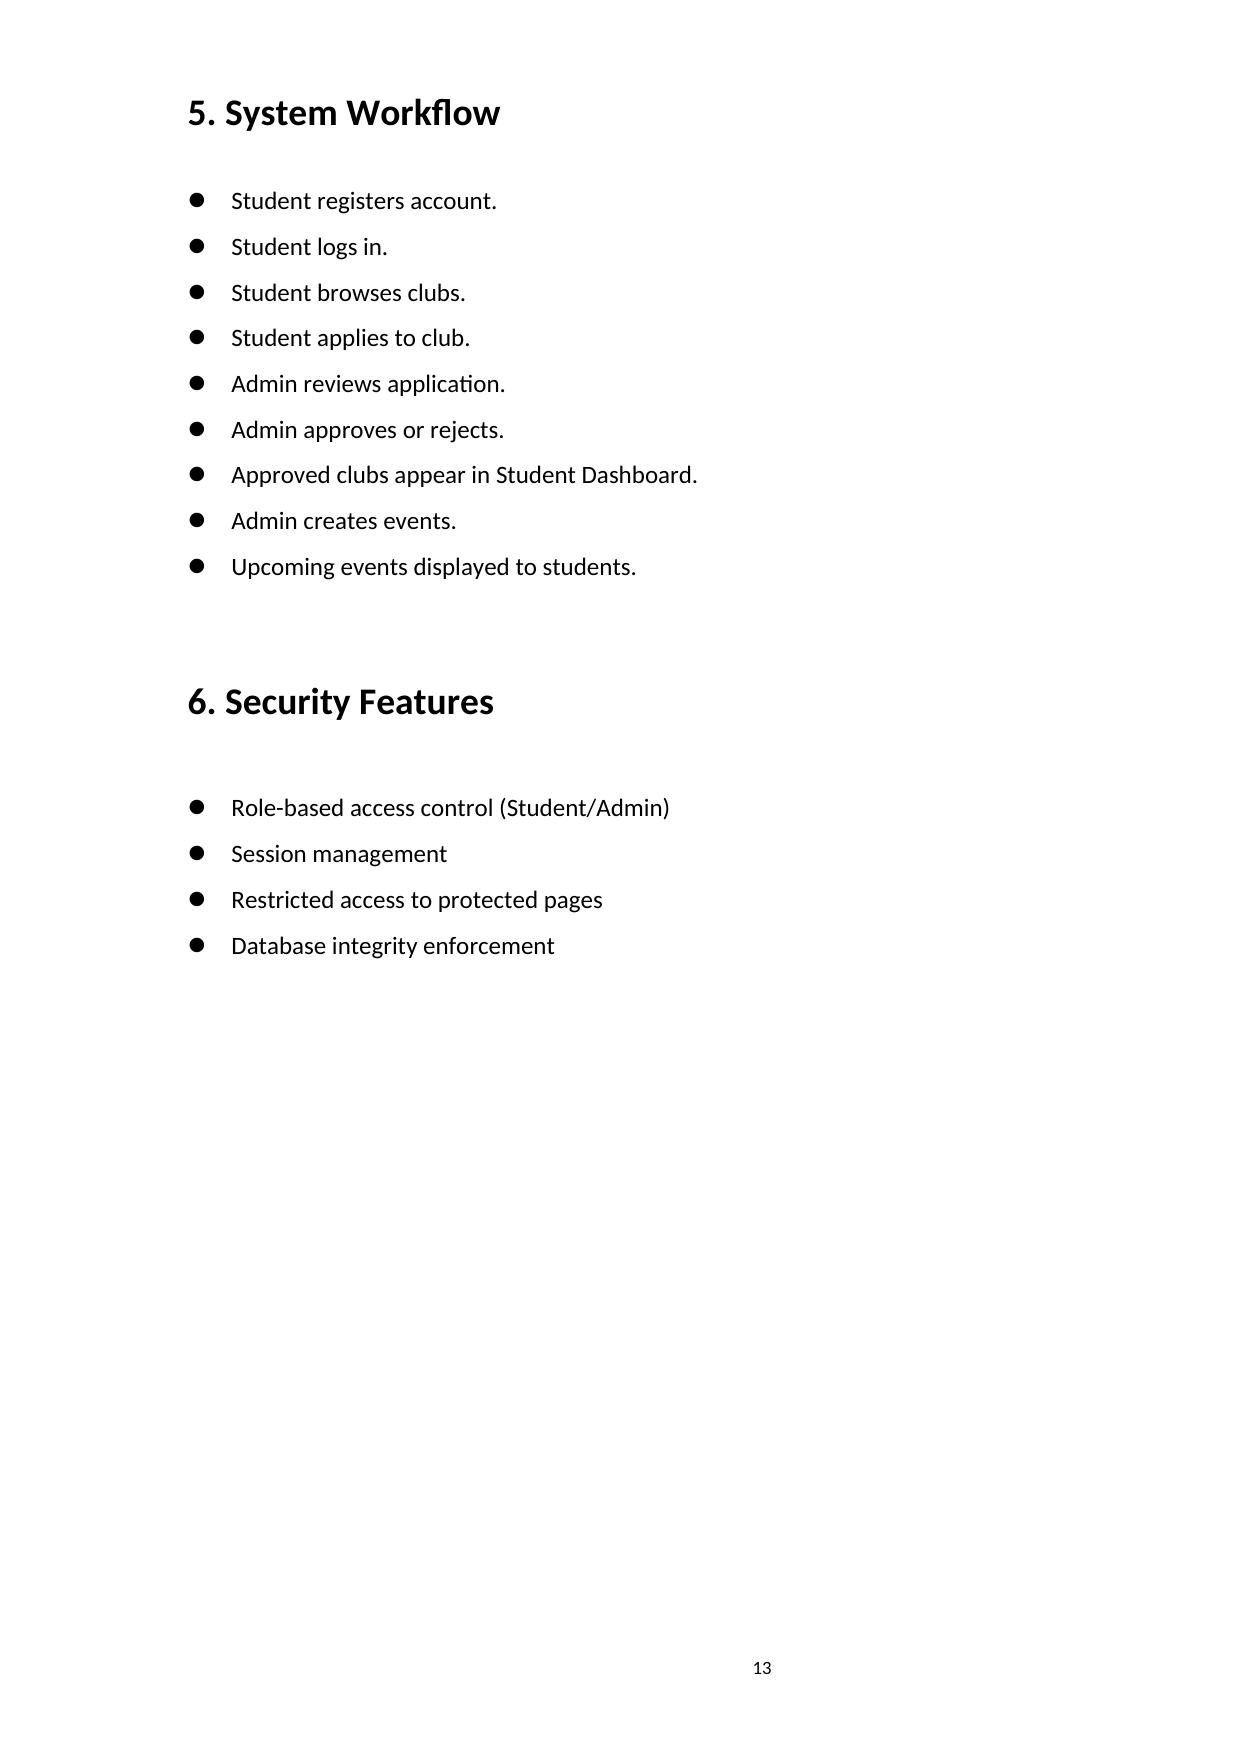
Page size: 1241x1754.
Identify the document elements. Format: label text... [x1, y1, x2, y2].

list Role-based access control (Student/Admin) [187, 793, 1053, 823]
list Student logs in. [187, 231, 1053, 261]
list Student browses clubs. [187, 277, 1053, 307]
list Admin reviews application. [187, 368, 1053, 399]
list 6. Security Features [187, 678, 1053, 724]
list Student registers account. [187, 185, 1053, 216]
list Approved clubs appear in Student Dashboard. [187, 459, 1053, 490]
list Student applies to club. [187, 322, 1053, 353]
list Restricted access to protected pages [187, 884, 1053, 914]
list Session management [187, 838, 1053, 869]
list System Workflow [187, 88, 1053, 172]
list Admin creates events. [187, 505, 1053, 536]
list Admin approves or rejects. [187, 414, 1053, 444]
list Upcoming events displayed to students. [187, 551, 1053, 582]
list Database integrity enforcement [187, 930, 1053, 960]
